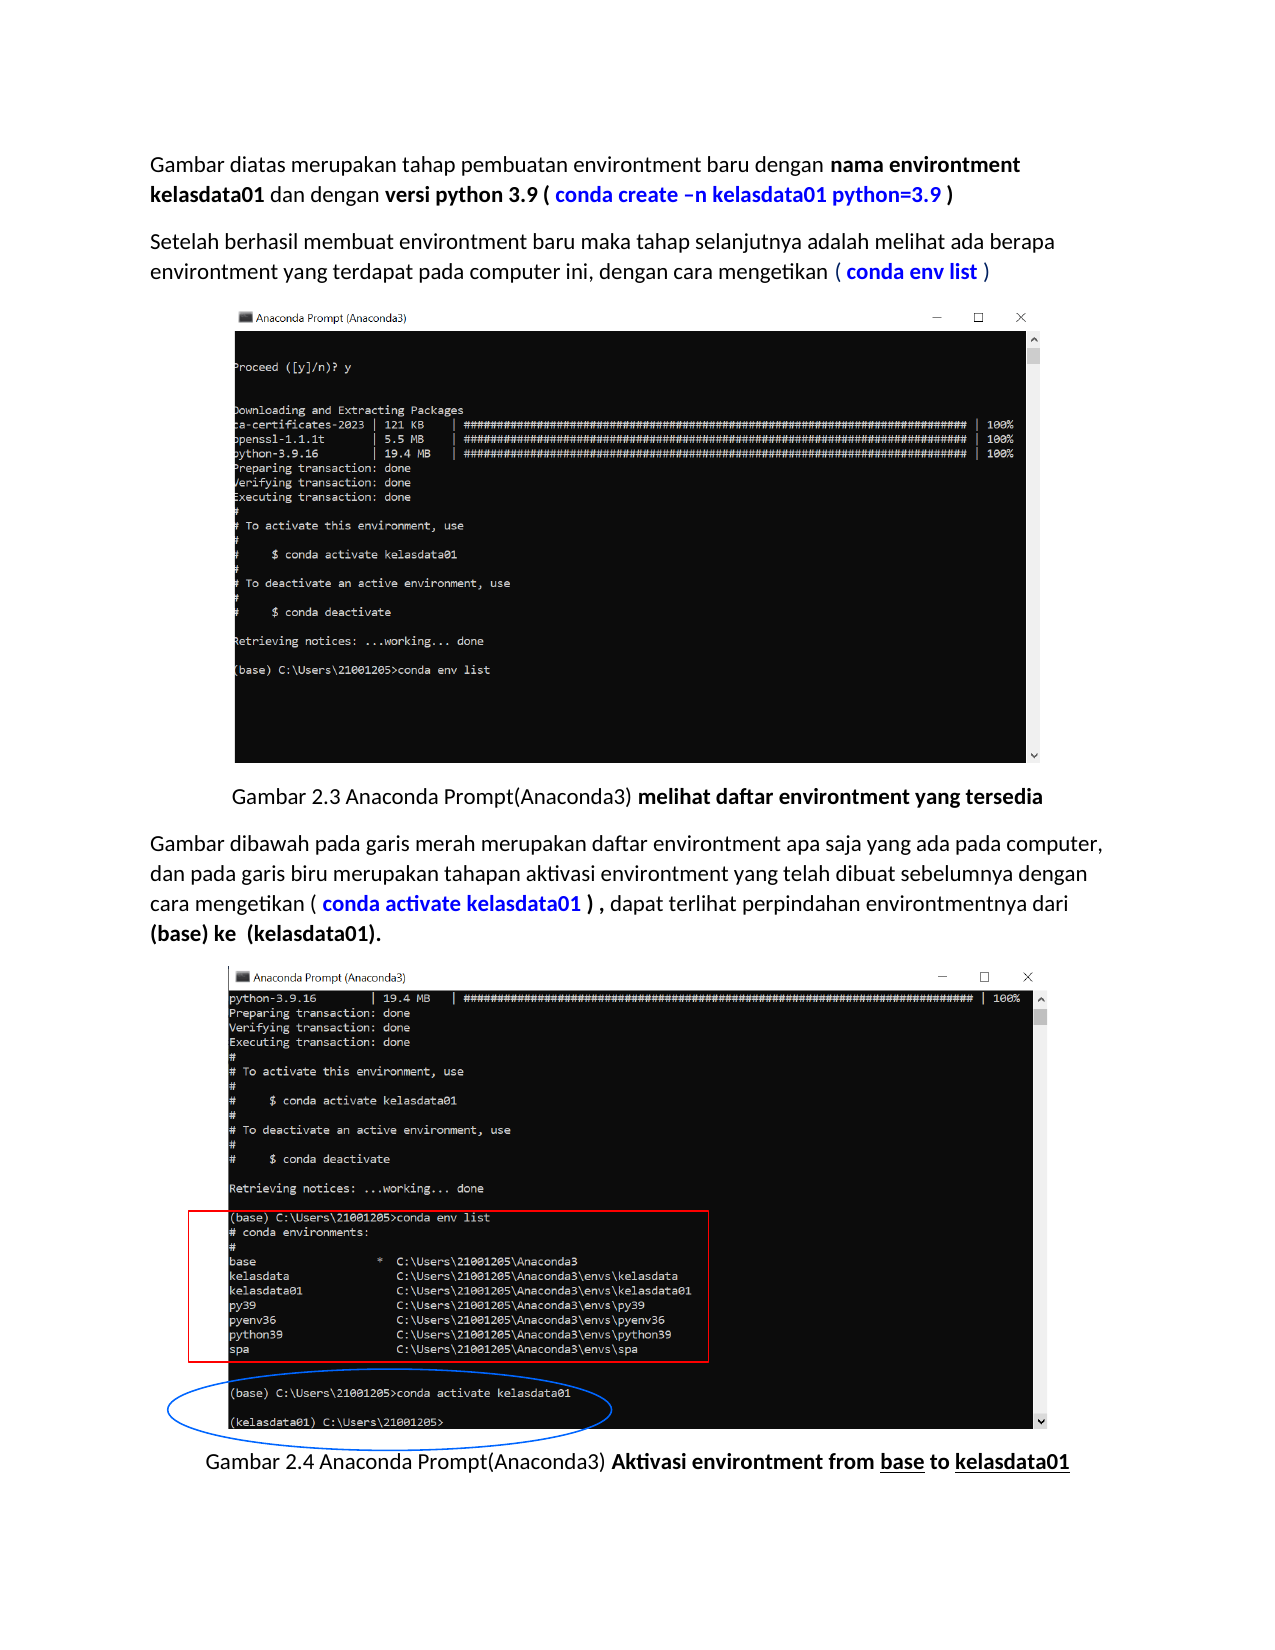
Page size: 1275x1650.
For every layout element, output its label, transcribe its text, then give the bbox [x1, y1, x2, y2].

picture [228, 1370, 610, 1429]
picture [228, 1212, 708, 1361]
text Gambar 2.4 Anaconda Prompt(Anaconda3) Aktivasi environtment from base to kelasdata01 [150, 1447, 1125, 1476]
picture [228, 966, 1048, 1429]
text Gambar diatas merupakan tahap pembuatan environtment baru dengan nama environtment kelasdata01 dan dengan versi python 3.9 ( conda create –n kelasdata01 python=3.9 ) [150, 150, 1125, 208]
text Gambar dibawah pada garis merah merupakan daftar environtment apa saja yang ada pada computer, dan pada garis biru merupakan tahapan aktivasi environtment yang telah dibuat sebelumnya dengan cara mengetikan ( conda activate kelasdata01 ) , dapat terlihat perpindahan environtmentnya dari (base) ke (kelasdata01). [150, 829, 1125, 947]
picture [234, 304, 1040, 763]
text Setelah berhasil membuat environtment baru maka tahap selanjutnya adalah melihat ada berapa environtment yang terdapat pada computer ini, dengan cara mengetikan ( conda env list ) [150, 227, 1125, 285]
text Gambar 2.3 Anaconda Prompt(Anaconda3) melihat daftar environtment yang tersedia [150, 782, 1125, 810]
